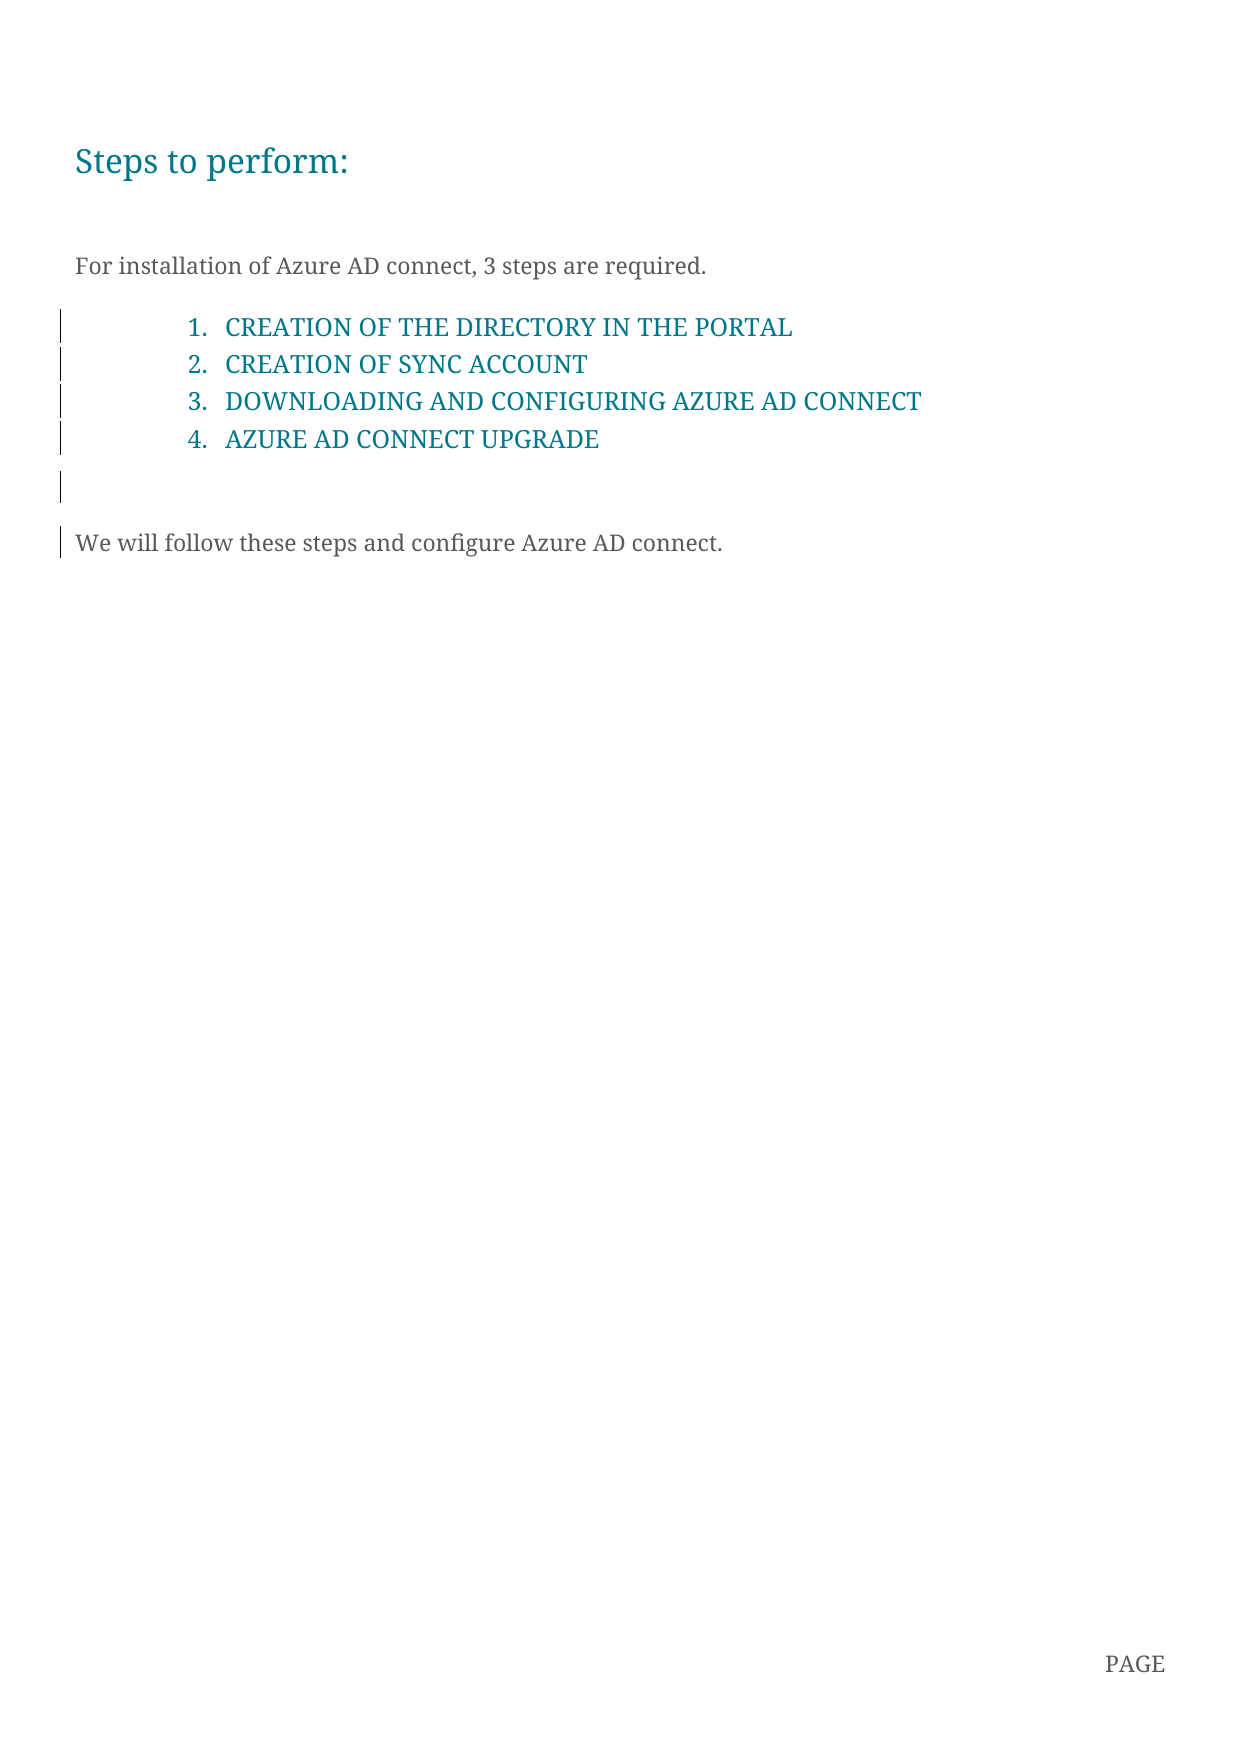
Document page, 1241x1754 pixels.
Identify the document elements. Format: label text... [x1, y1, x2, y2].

subtitle Steps to perform: [75, 137, 1165, 183]
subtitle downloading and configuring Azure AD Connect [187, 384, 1165, 418]
text We will follow these steps and configure Azure AD connect. [75, 526, 1165, 558]
text For installation of Azure AD connect, 3 steps are required. [75, 250, 1165, 281]
subtitle azure ad connect upgrade [187, 421, 1165, 455]
subtitle CREATION OF THE DIRECTORY IN THE PORTAL [187, 309, 1165, 343]
subtitle creation of sync account [187, 347, 1165, 381]
